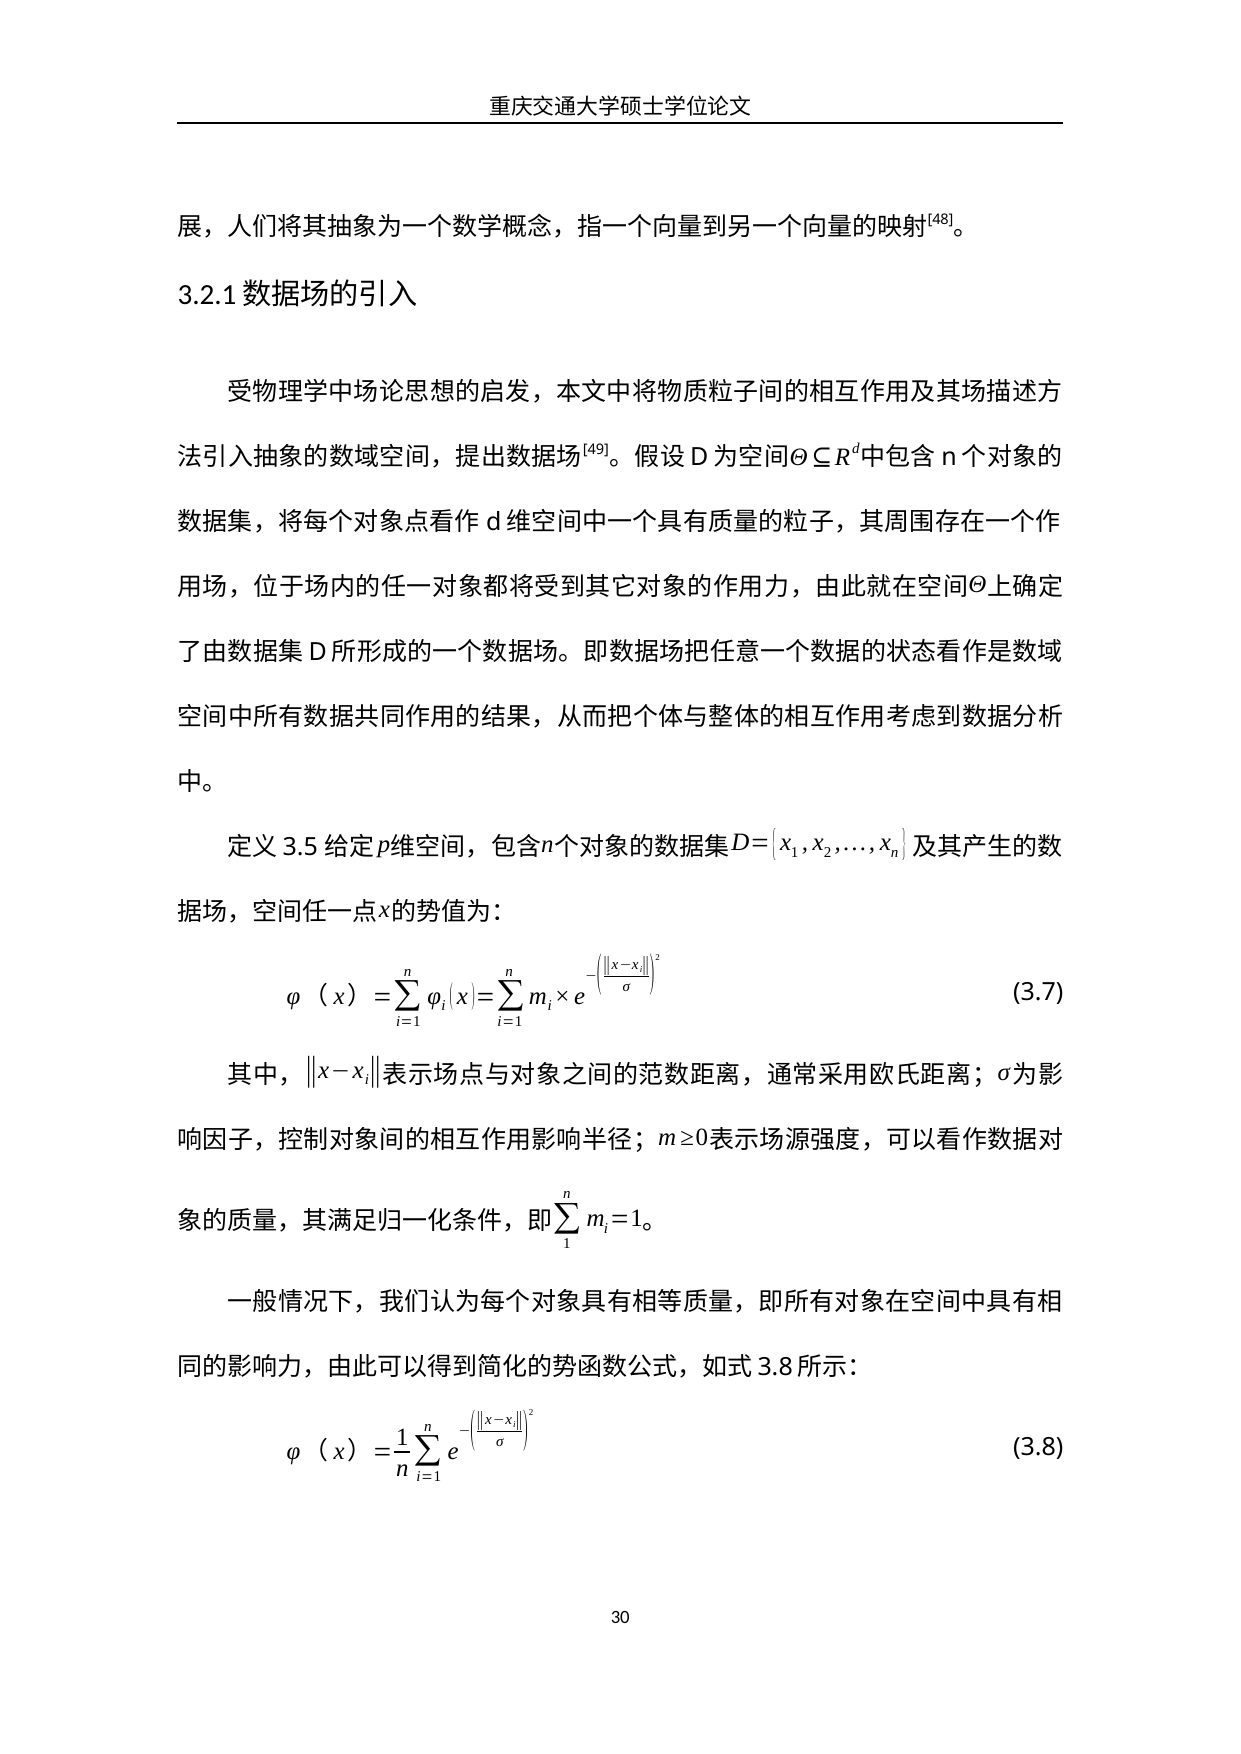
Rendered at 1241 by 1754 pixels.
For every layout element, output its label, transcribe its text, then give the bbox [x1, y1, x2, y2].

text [177, 192, 1063, 257]
text 其中，表示场点与对象之间的范数距离，通常采用欧氏距离；为影响因子，控制对象间的相互作用影响半径；表示场源强度，可以看作数据对象的质量，其满足归一化条件，即。 [177, 1040, 1063, 1267]
text (3.8) [177, 1397, 1063, 1495]
subtitle 3.2.1数据场的引入 [177, 259, 1063, 324]
text 一般情况下，我们认为每个对象具有相等质量，即所有对象在空间中具有相同的影响力，由此可以得到简化的势函数公式，如式3.8所示： [177, 1267, 1063, 1397]
text 定义3.5 给定维空间，包含个对象的数据集 及其产生的数据场，空间任一点的势值为： [177, 812, 1063, 942]
text (3.7) [177, 942, 1063, 1040]
